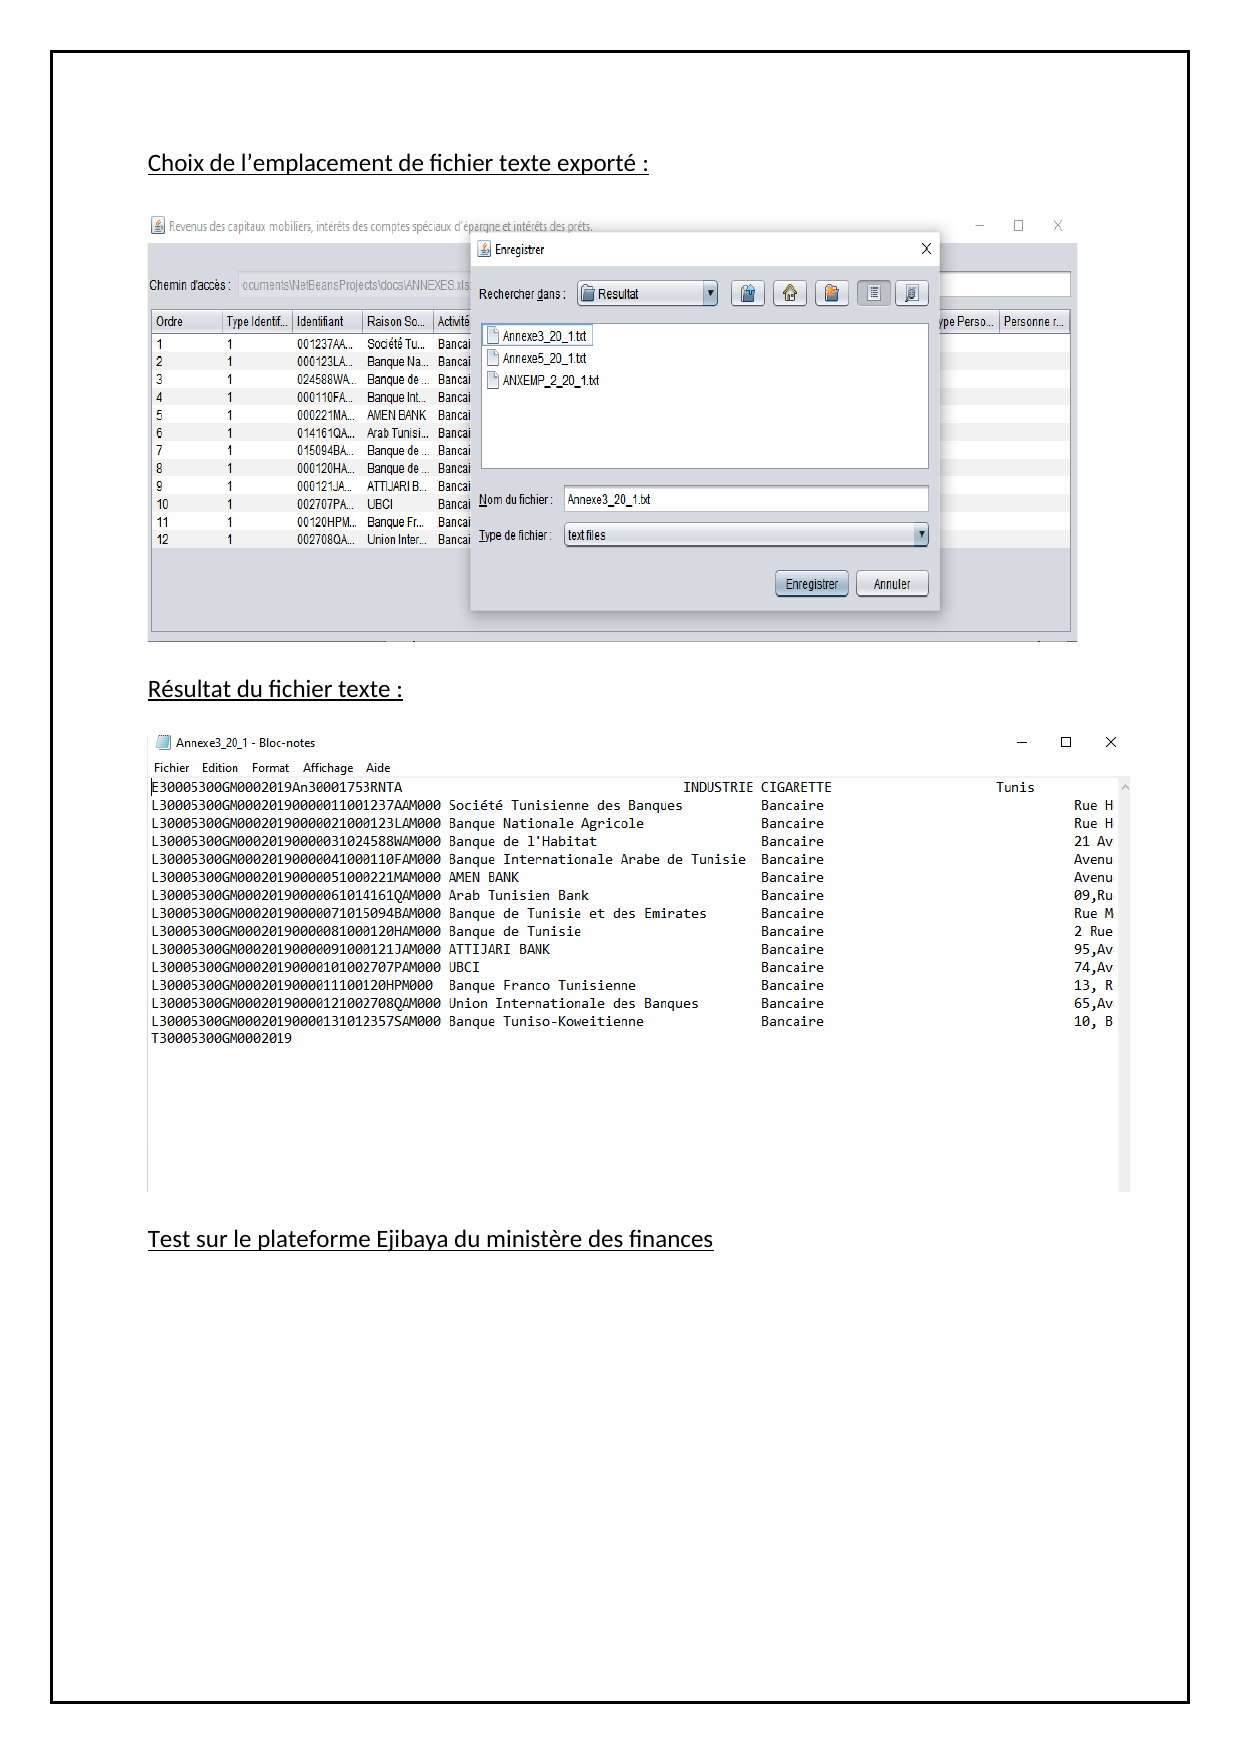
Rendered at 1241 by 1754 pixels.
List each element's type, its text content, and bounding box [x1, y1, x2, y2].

picture [147, 735, 1131, 1192]
text Choix de l’emplacement de fichier texte exporté : [148, 148, 1093, 178]
picture [147, 210, 1078, 642]
text Résultat du fichier texte : [148, 673, 1093, 704]
text Test sur le plateforme Ejibaya du ministère des finances [148, 1224, 1093, 1254]
